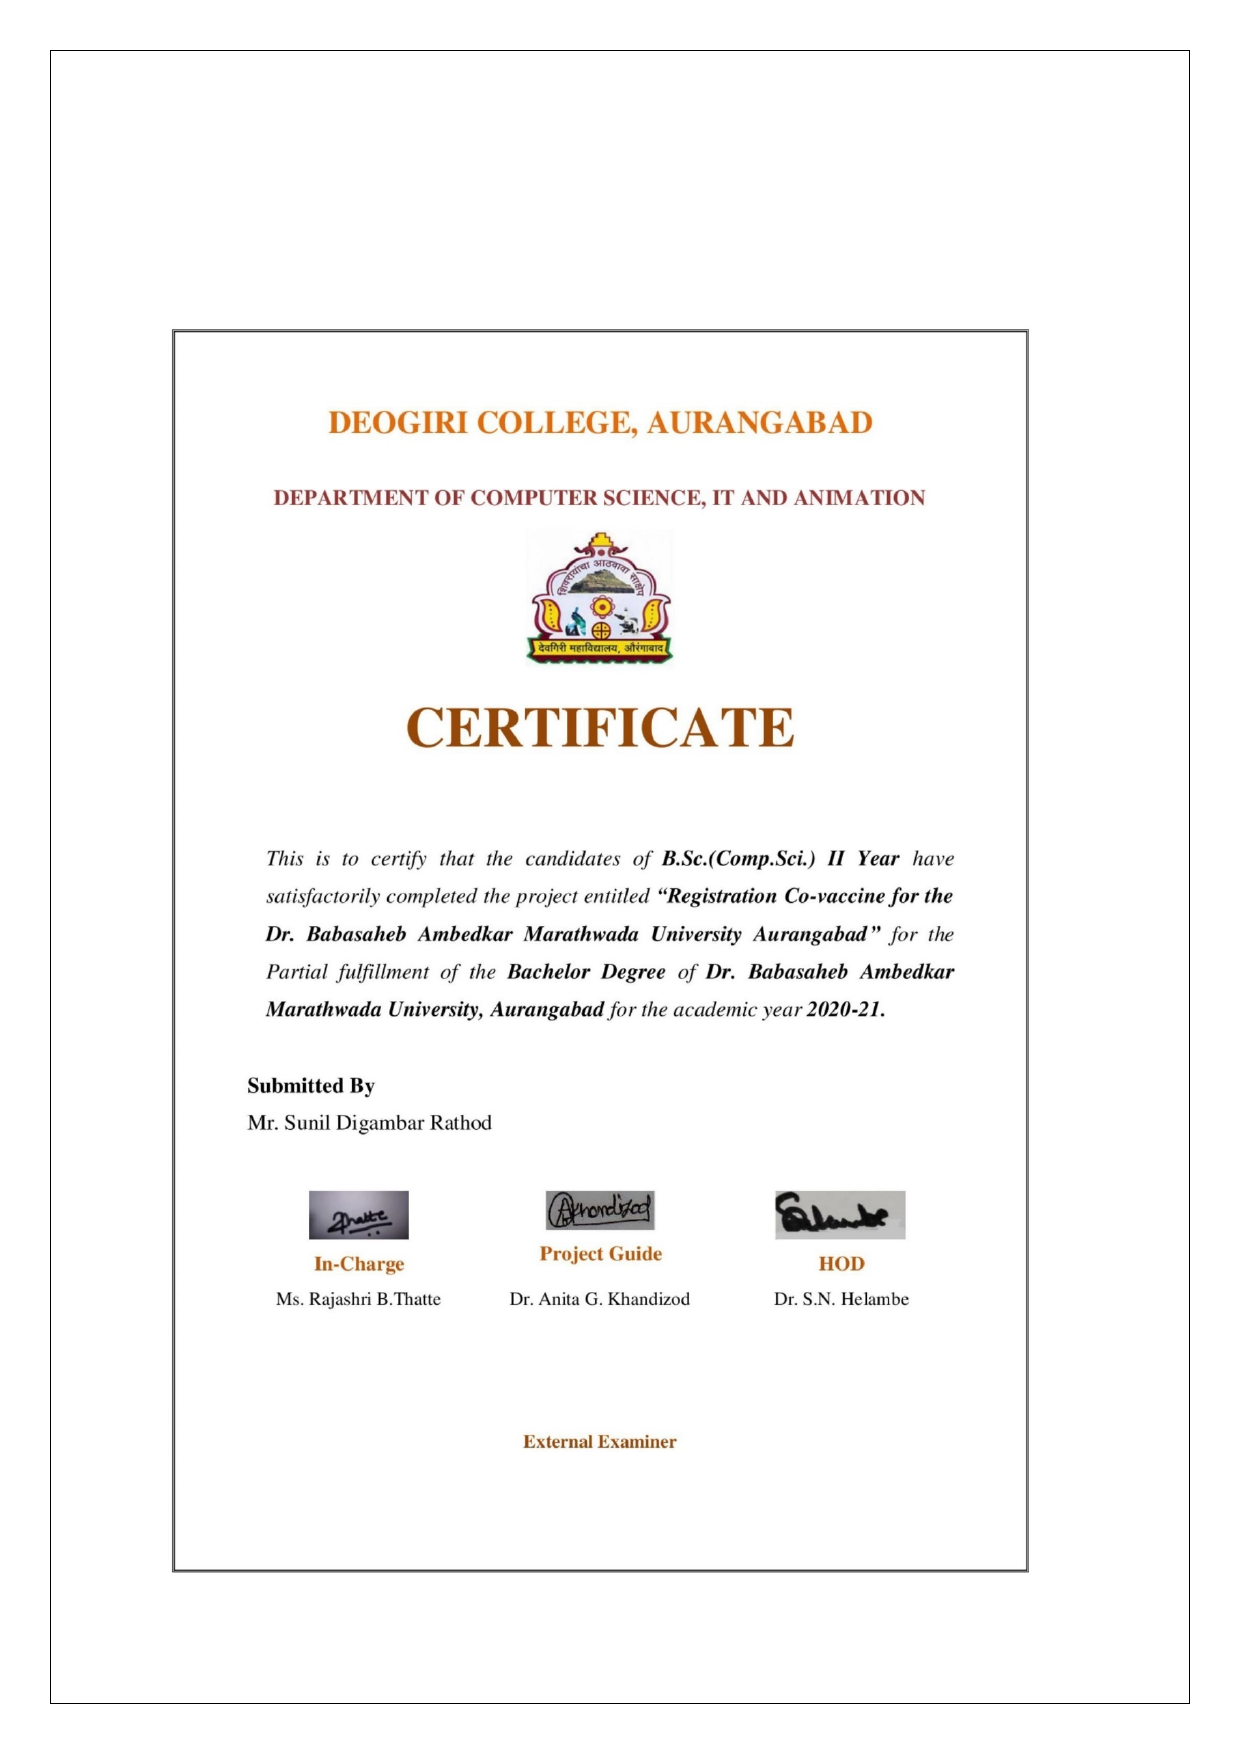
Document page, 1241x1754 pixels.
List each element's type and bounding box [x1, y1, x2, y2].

picture [150, 291, 1046, 1582]
